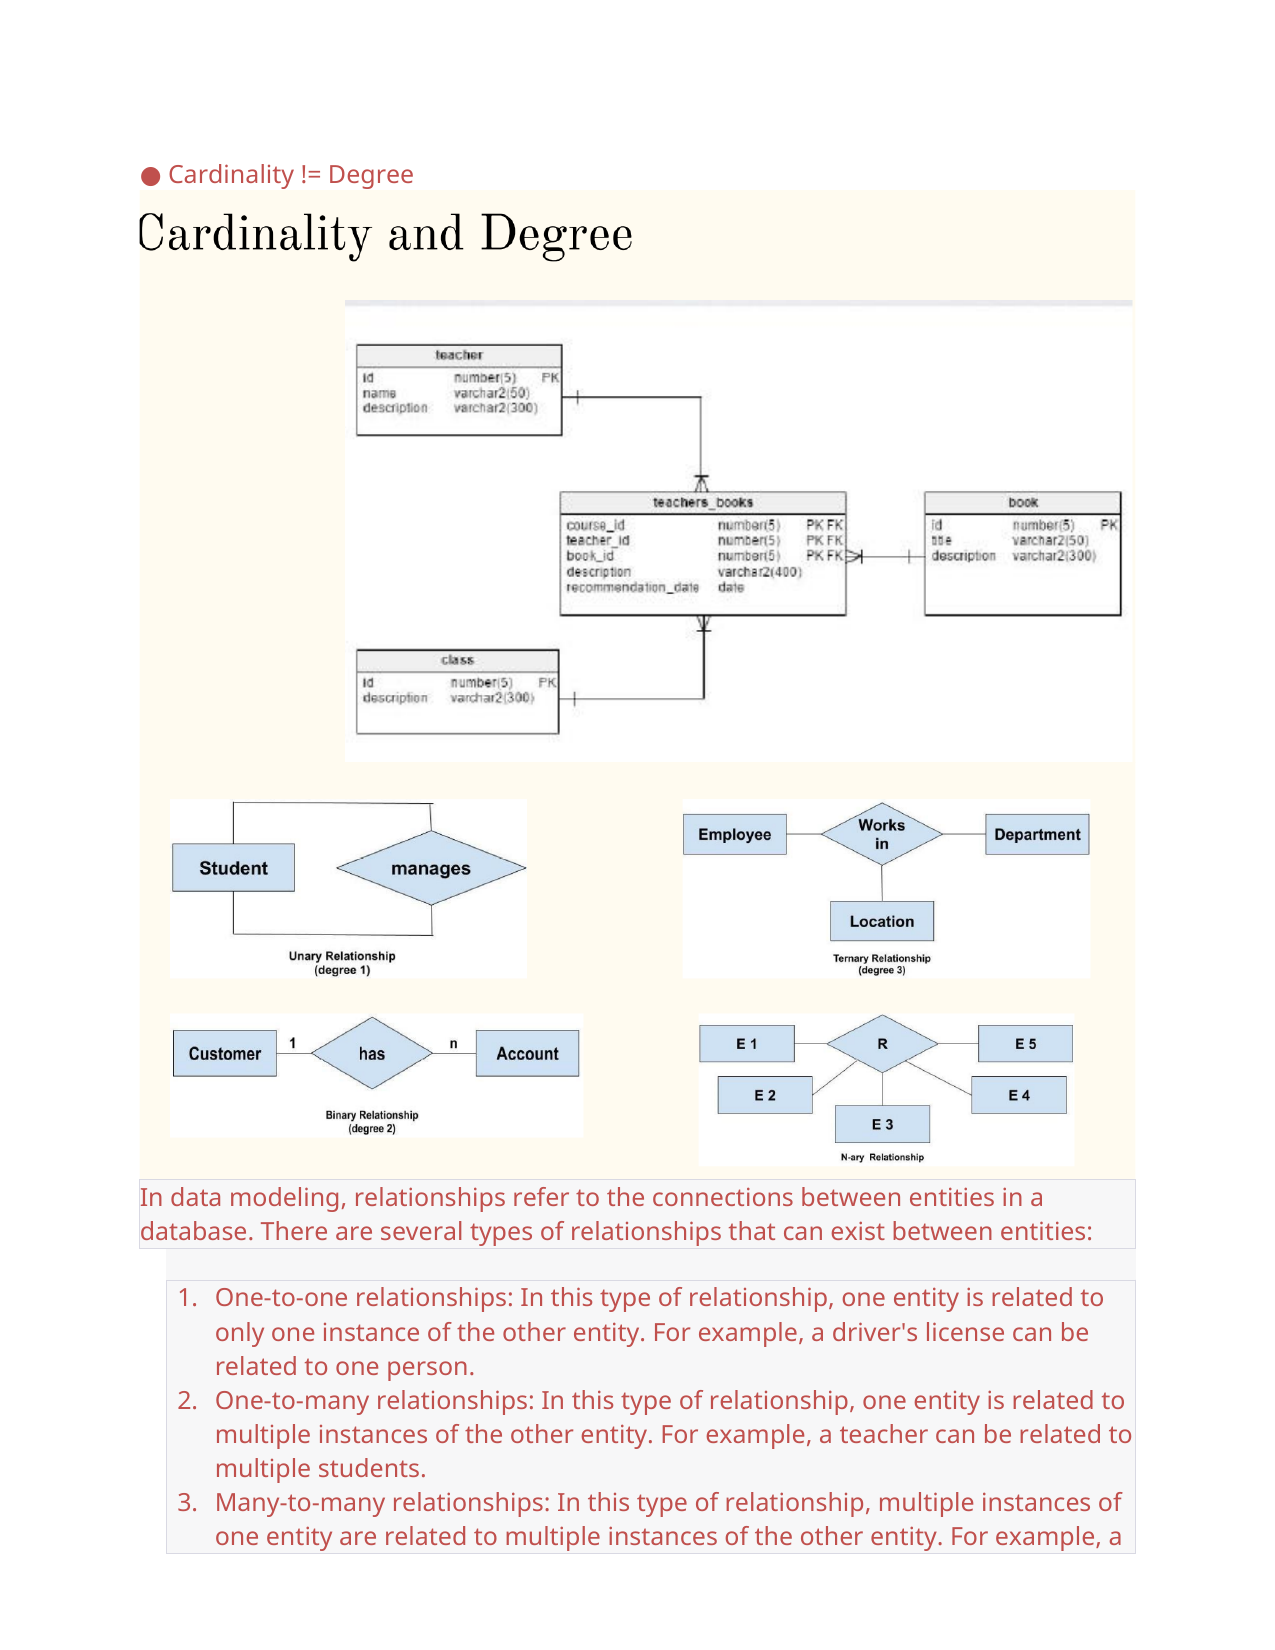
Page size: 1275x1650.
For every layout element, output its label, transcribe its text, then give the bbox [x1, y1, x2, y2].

list One-to-many relationships: In this type of relationship, one entity is related to multiple instances of the other entity. For example, a teacher can be related to multiple students. [167, 1382, 1135, 1484]
text ● Cardinality != Degree [139, 156, 1135, 190]
picture [139, 190, 1136, 1179]
list One-to-one relationships: In this type of relationship, one entity is related to only one instance of the other entity. For example, a driver's license can be related to one person. [167, 1281, 1135, 1382]
text In data modeling, relationships refer to the connections between entities in a database. There are several types of relationships that can exist between entities: [140, 1180, 1135, 1248]
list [167, 1484, 1135, 1553]
